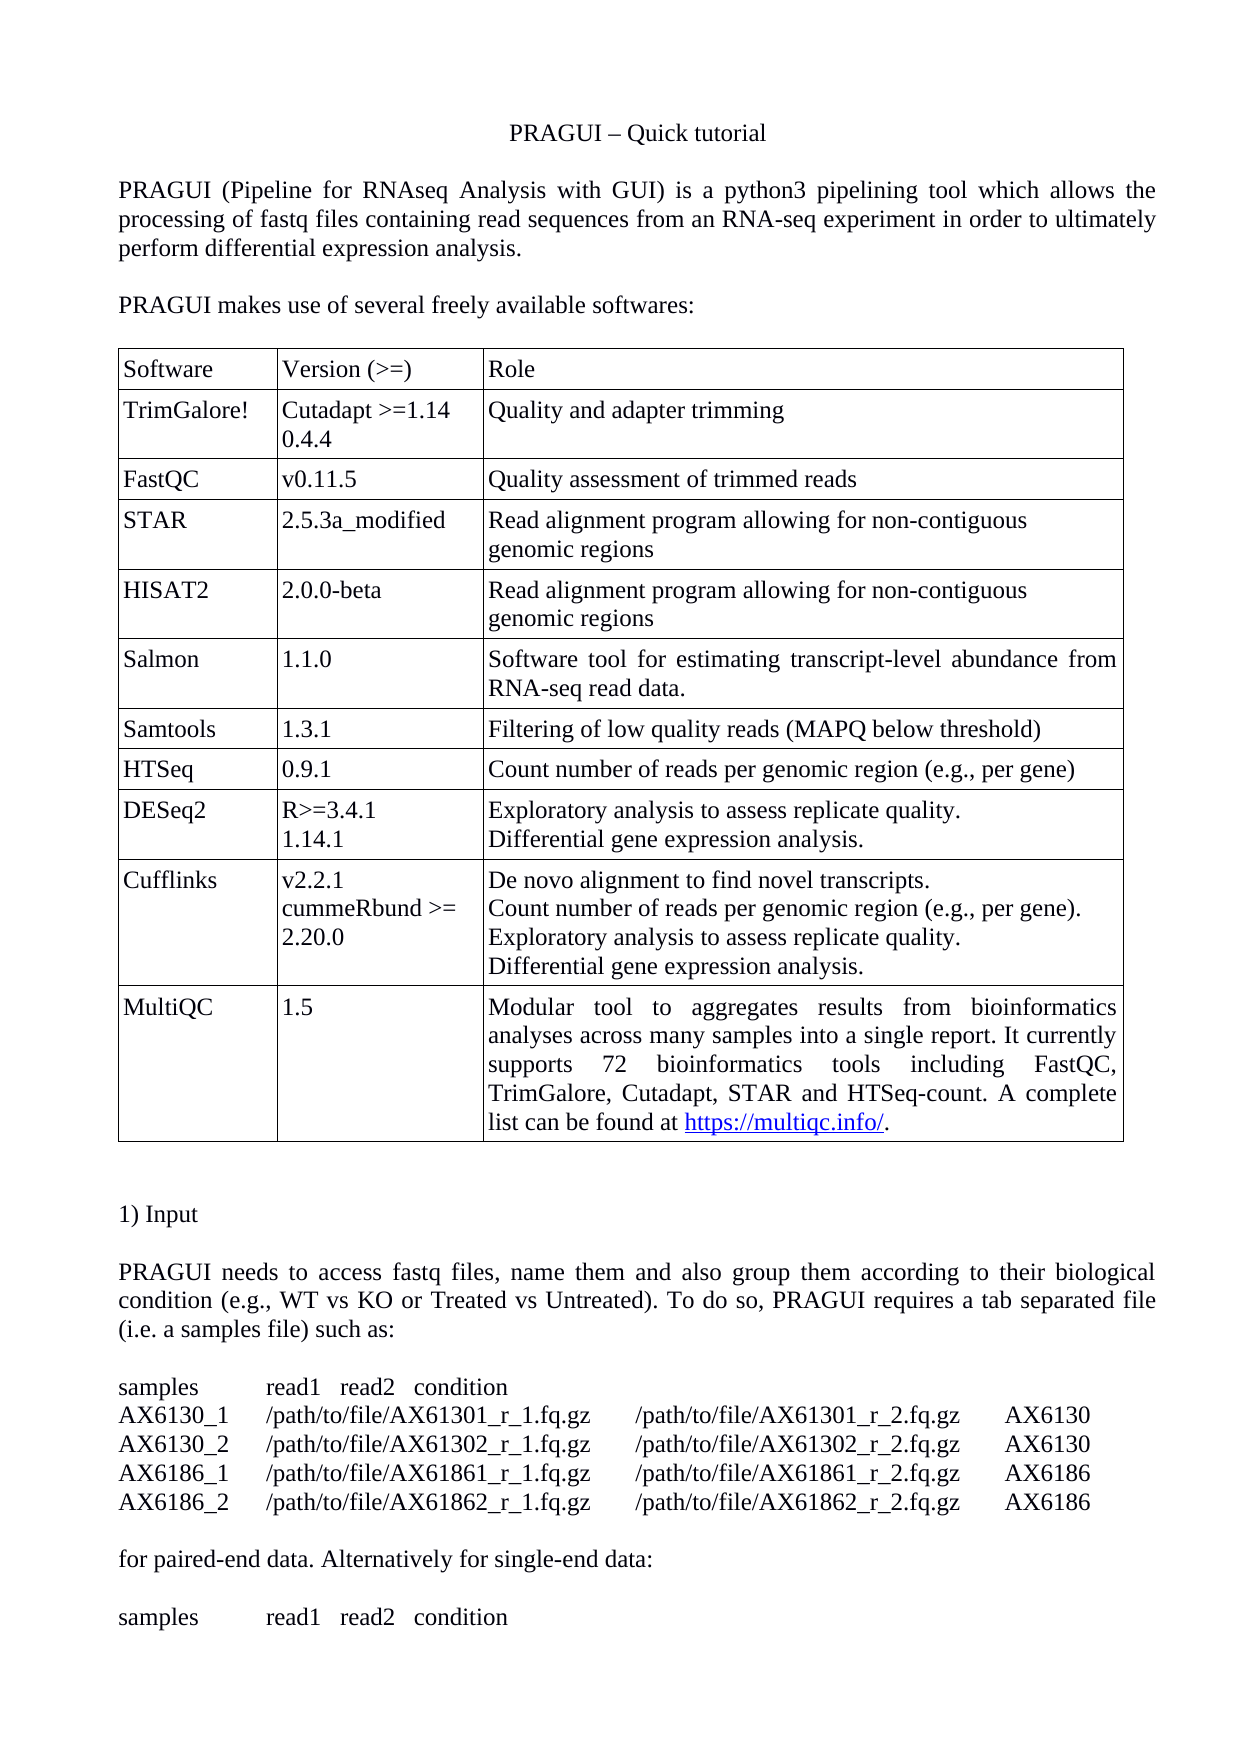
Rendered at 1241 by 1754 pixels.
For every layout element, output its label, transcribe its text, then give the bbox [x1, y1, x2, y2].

table_cell Filtering of low quality reads (MAPQ below threshold) [484, 709, 1123, 748]
table_cell STAR [119, 500, 277, 568]
table_cell v0.11.5 [278, 459, 483, 499]
text AX6186_2 /path/to/file/AX61862_r_1.fq.gz /path/to/file/AX61862_r_2.fq.gz AX6186 [118, 1487, 1157, 1515]
text AX6186_1 /path/to/file/AX61861_r_1.fq.gz /path/to/file/AX61861_r_2.fq.gz AX6186 [118, 1458, 1157, 1487]
table_cell 1.1.0 [278, 639, 483, 707]
table_cell TrimGalore! [119, 390, 277, 458]
table_cell Samtools [119, 709, 277, 748]
table_cell HTSeq [119, 749, 277, 789]
table_cell Exploratory analysis to assess replicate quality. Differential gene expression analysis. [484, 790, 1123, 858]
text PRAGUI needs to access fastq files, name them and also group them according to their biological condition (e.g., WT vs KO or Treated vs Untreated). To do so, PRAGUI requires a tab separated file (i.e. a samples file) such as: [118, 1257, 1157, 1343]
table_header Version (>=) [278, 349, 483, 389]
table_cell Modular tool to aggregates results from bioinformatics analyses across many samples into a single report. It currently supports 72 bioinformatics tools including FastQC, TrimGalore, Cutadapt, STAR and HTSeq-count. A complete list can be found at https://multiqc.info/. [484, 986, 1123, 1141]
table_cell Quality and adapter trimming [484, 390, 1123, 458]
text samples read1 read2 condition [118, 1602, 1157, 1630]
text PRAGUI (Pipeline for RNAseq Analysis with GUI) is a python3 pipelining tool which allows the processing of fastq files containing read sequences from an RNA-seq experiment in order to ultimately perform differential expression analysis. [118, 176, 1157, 262]
table_cell 0.9.1 [278, 749, 483, 789]
table_cell Read alignment program allowing for non-contiguous genomic regions [484, 570, 1123, 638]
text samples read1 read2 condition [118, 1372, 1157, 1400]
table_cell R>=3.4.1 1.14.1 [278, 790, 483, 858]
table_cell Count number of reads per genomic region (e.g., per gene) [484, 749, 1123, 789]
table_cell Cufflinks [119, 860, 277, 985]
table_cell Salmon [119, 639, 277, 707]
table_header Software [119, 349, 277, 389]
text PRAGUI – Quick tutorial [118, 118, 1157, 147]
text 1) Input [118, 1199, 1157, 1228]
text PRAGUI makes use of several freely available softwares: [118, 291, 1157, 319]
table_cell FastQC [119, 459, 277, 499]
text AX6130_1 /path/to/file/AX61301_r_1.fq.gz /path/to/file/AX61301_r_2.fq.gz AX6130 [118, 1400, 1157, 1429]
text for paired-end data. Alternatively for single-end data: [118, 1544, 1157, 1573]
table_cell 1.5 [278, 986, 483, 1141]
table_cell 2.5.3a_modified [278, 500, 483, 568]
table_cell v2.2.1 cummeRbund >= 2.20.0 [278, 860, 483, 985]
table_cell Quality assessment of trimmed reads [484, 459, 1123, 499]
table_cell Cutadapt >=1.14 0.4.4 [278, 390, 483, 458]
table_cell DESeq2 [119, 790, 277, 858]
table_header Role [484, 349, 1123, 389]
table_cell 1.3.1 [278, 709, 483, 748]
table_cell Software tool for estimating transcript-level abundance from RNA-seq read data. [484, 639, 1123, 707]
table_cell Read alignment program allowing for non-contiguous genomic regions [484, 500, 1123, 568]
table_cell De novo alignment to find novel transcripts. Count number of reads per genomic region (e.g., per gene). Exploratory analysis to assess replicate quality. Differential gene expression analysis. [484, 860, 1123, 985]
table_cell 2.0.0-beta [278, 570, 483, 638]
table_cell MultiQC [119, 986, 277, 1141]
text AX6130_2 /path/to/file/AX61302_r_1.fq.gz /path/to/file/AX61302_r_2.fq.gz AX6130 [118, 1429, 1157, 1458]
table_cell HISAT2 [119, 570, 277, 638]
